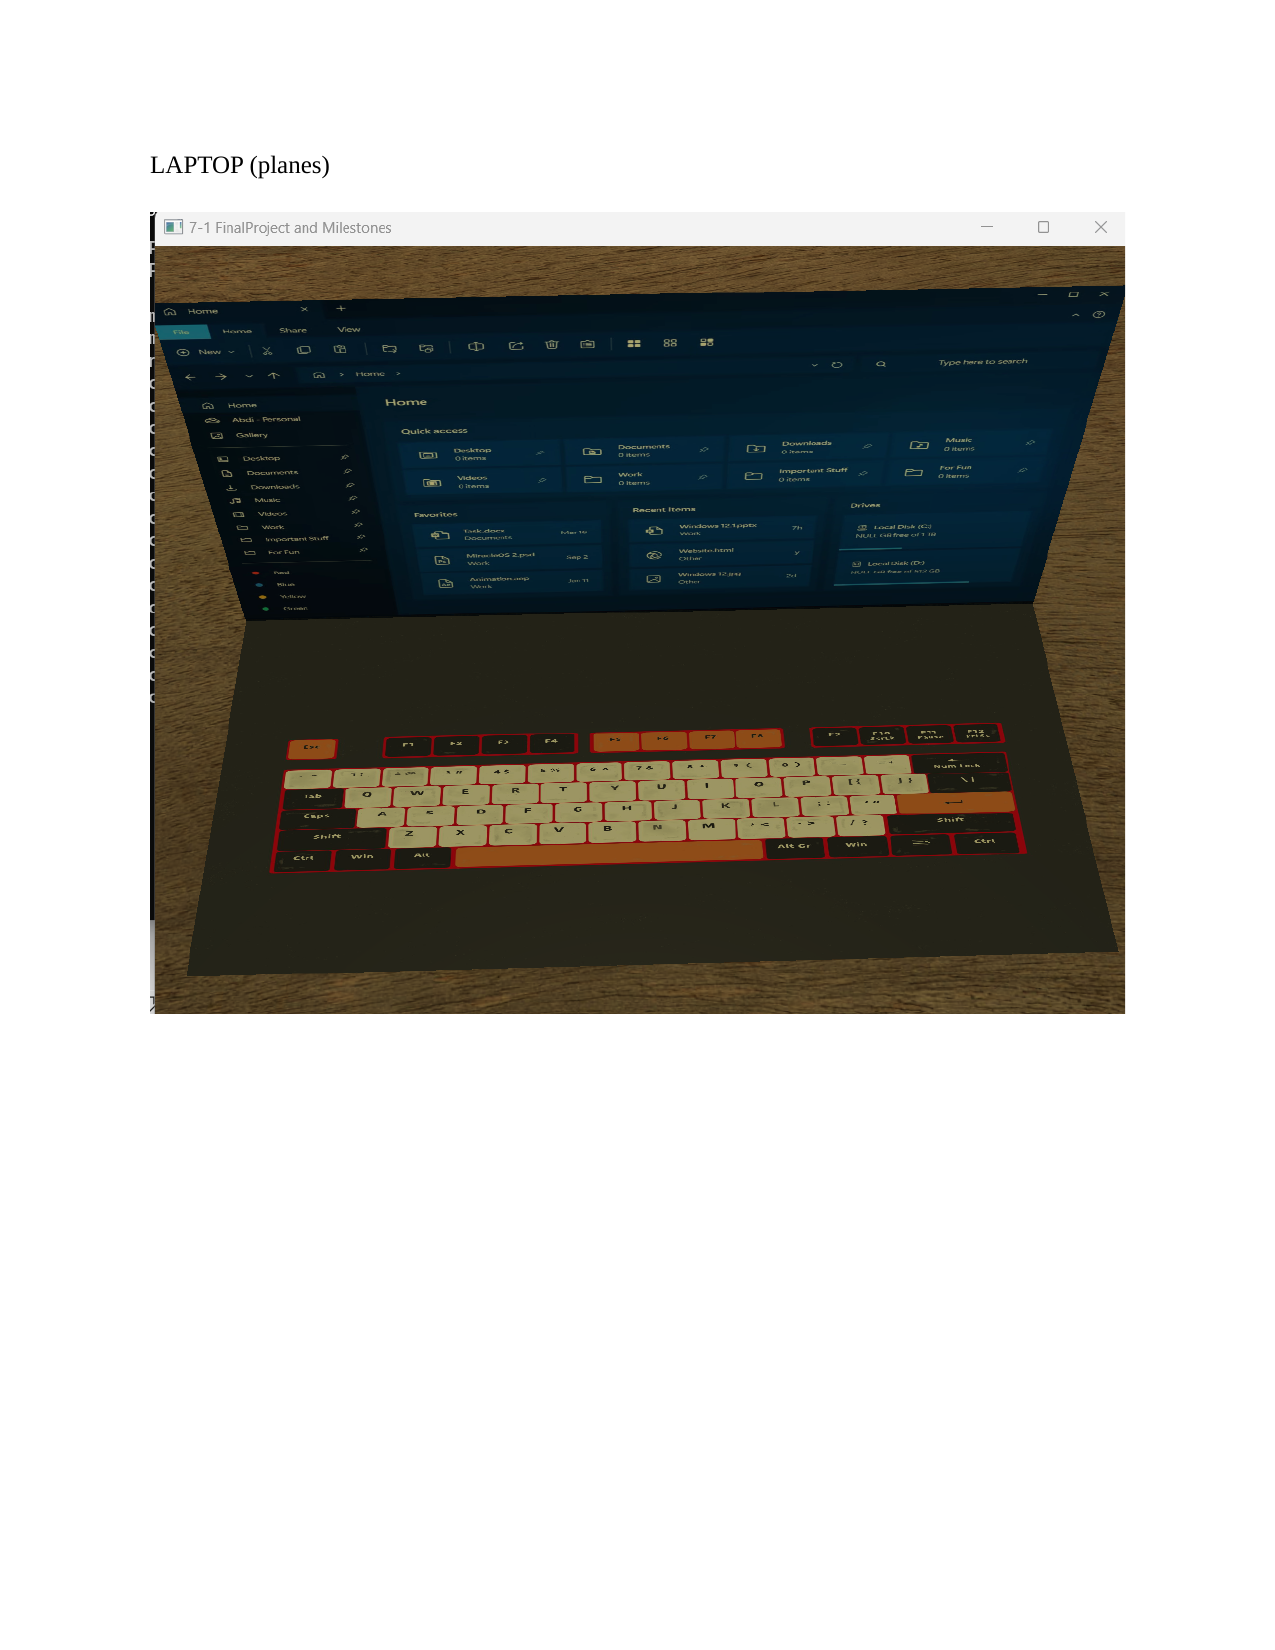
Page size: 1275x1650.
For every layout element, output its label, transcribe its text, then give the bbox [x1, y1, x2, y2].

picture [150, 212, 1125, 1014]
text LAPTOP (planes) [150, 150, 1125, 212]
